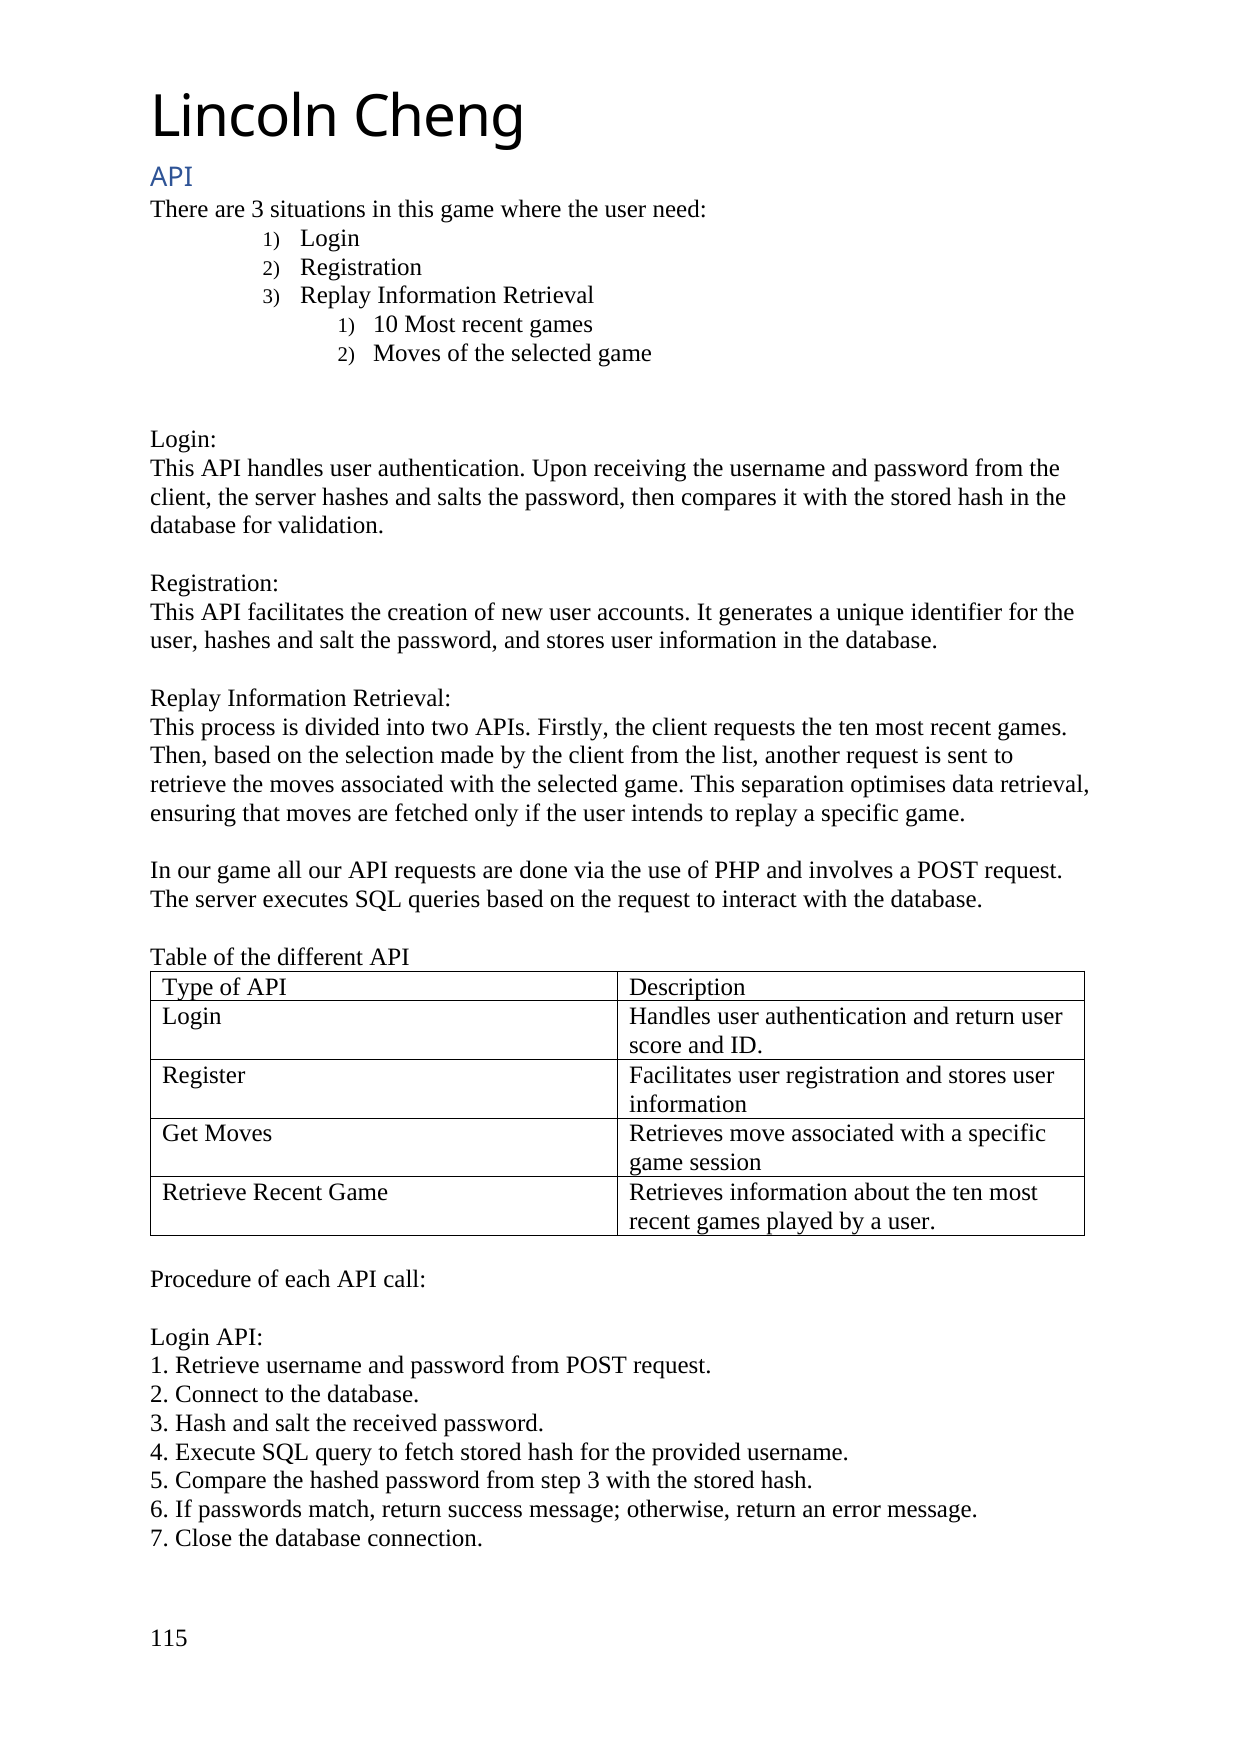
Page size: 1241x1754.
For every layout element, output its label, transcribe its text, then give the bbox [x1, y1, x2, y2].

text 5. Compare the hashed password from step 3 with the stored hash. [150, 1466, 1090, 1494]
list Registration [262, 252, 1090, 281]
text 2. Connect to the database. [150, 1379, 1090, 1408]
text Login API: [150, 1322, 1090, 1351]
text This API facilitates the creation of new user accounts. It generates a unique identifier for the user, hashes and salt the password, and stores user information in the database. [150, 597, 1090, 654]
table_cell Retrieve Recent Game [151, 1177, 617, 1234]
text In our game all our API requests are done via the use of PHP and involves a POST request. The server executes SQL queries based on the request to interact with the database. [150, 856, 1090, 913]
text This process is divided into two APIs. Firstly, the client requests the ten most recent games. Then, based on the selection made by the client from the list, another request is sent to retrieve the moves associated with the selected game. This separation optimises data retrieval, ensuring that moves are fetched only if the user intends to replay a specific game. [150, 712, 1090, 827]
table_cell Handles user authentication and return user score and ID. [618, 1001, 1084, 1059]
text Login: [150, 424, 1090, 453]
table_header Description [618, 972, 1084, 1000]
table_cell Login [151, 1001, 617, 1059]
subtitle API [150, 157, 1090, 194]
text Replay Information Retrieval: [150, 683, 1090, 712]
list Replay Information Retrieval [262, 281, 1090, 309]
table_cell Retrieves information about the ten most recent games played by a user. [618, 1177, 1084, 1234]
list Moves of the selected game [337, 338, 1090, 367]
table_cell Facilitates user registration and stores user information [618, 1060, 1084, 1117]
table_cell Register [151, 1060, 617, 1117]
text This API handles user authentication. Upon receiving the username and password from the client, the server hashes and salts the password, then compares it with the stored hash in the database for validation. [150, 453, 1090, 539]
text 3. Hash and salt the received password. [150, 1408, 1090, 1437]
list Login [262, 223, 1090, 252]
text There are 3 situations in this game where the user need: [150, 194, 1090, 223]
text 4. Execute SQL query to fetch stored hash for the provided username. [150, 1437, 1090, 1466]
list 10 Most recent games [337, 309, 1090, 338]
text Procedure of each API call: [150, 1264, 1090, 1293]
table_cell Get Moves [151, 1119, 617, 1176]
text Table of the different API [150, 942, 1090, 971]
text 6. If passwords match, return success message; otherwise, return an error message. [150, 1494, 1090, 1523]
text 7. Close the database connection. [150, 1523, 1090, 1552]
table_header Type of API [151, 972, 617, 1000]
table_cell Retrieves move associated with a specific game session [618, 1119, 1084, 1176]
text 1. Retrieve username and password from POST request. [150, 1351, 1090, 1379]
text Registration: [150, 568, 1090, 597]
